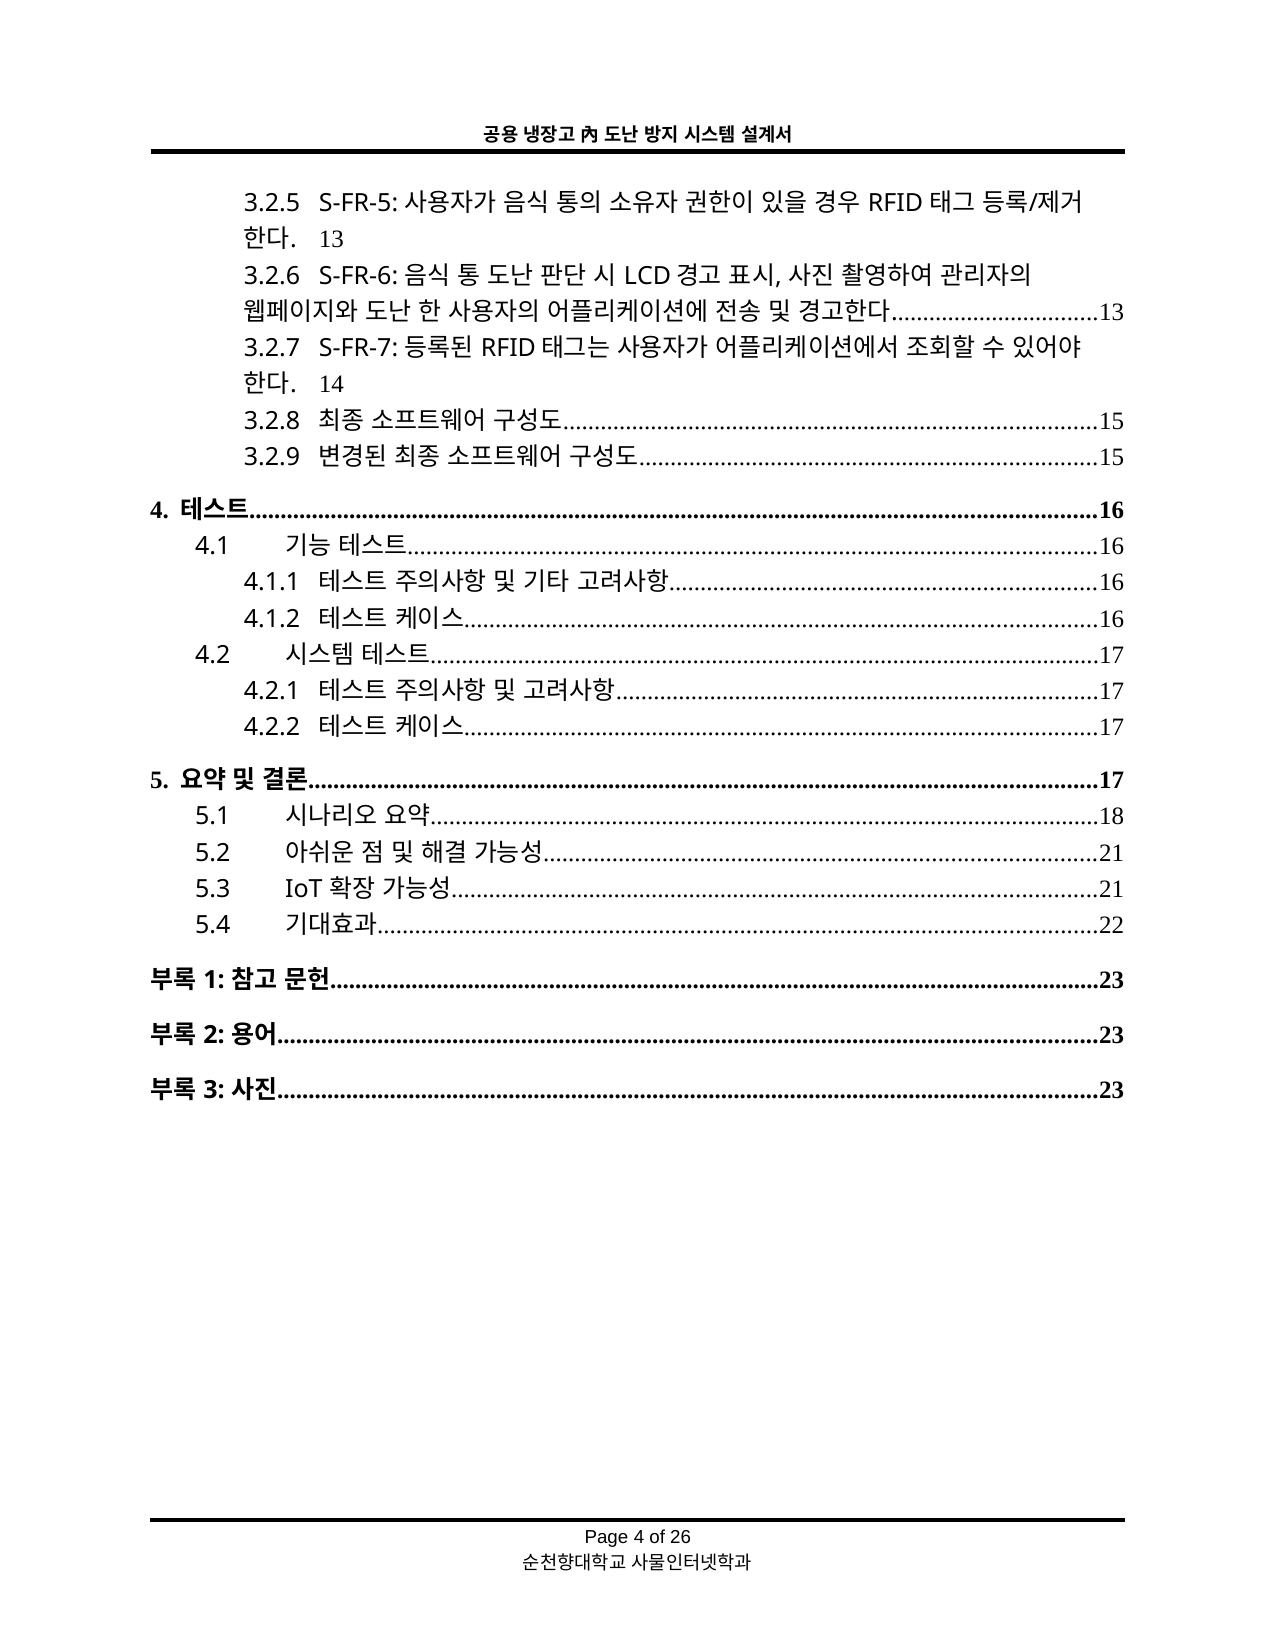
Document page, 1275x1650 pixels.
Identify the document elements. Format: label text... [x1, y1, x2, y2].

text 부록 2: 용어 23 [150, 1014, 1125, 1051]
text 부록 1: 참고 문헌 23 [150, 959, 1125, 996]
text 5.3 IoT 확장 가능성 21 [195, 868, 1125, 904]
text 4.2 시스템 테스트 17 [195, 634, 1125, 671]
text 3.2.6 S-FR-6: 음식 통 도난 판단 시 LCD경고 표시, 사진 촬영하여 관리자의 웹페이지와 도난 한 사용자의 어플리케이션에 전송 및 경고한다. 13 [244, 255, 1125, 328]
text 4. 테스트 16 [150, 491, 1125, 526]
text 4.2.1 테스트 주의사항 및 고려사항 17 [244, 671, 1125, 707]
text 3.2.8 최종 소프트웨어 구성도 15 [244, 400, 1125, 436]
text 5. 요약 및 결론 17 [150, 762, 1125, 796]
text 5.1 시나리오 요약 18 [195, 796, 1125, 832]
text 4.1.2 테스트 케이스 16 [244, 598, 1125, 634]
text 4.2.2 테스트 케이스 17 [244, 707, 1125, 743]
text 3.2.7 S-FR-7: 등록된 RFID태그는 사용자가 어플리케이션에서 조회할 수 있어야 한다. 14 [244, 328, 1125, 400]
text 부록 3: 사진 23 [150, 1069, 1125, 1106]
text 4.1.1 테스트 주의사항 및 기타 고려사항 16 [244, 562, 1125, 598]
text 4.1 기능 테스트 16 [195, 526, 1125, 562]
text 3.2.9 변경된 최종 소프트웨어 구성도 15 [244, 436, 1125, 473]
text 3.2.5 S-FR-5: 사용자가 음식 통의 소유자 권한이 있을 경우 RFID 태그 등록/제거 한다. 13 [244, 183, 1125, 255]
text 5.2 아쉬운 점 및 해결 가능성 21 [195, 832, 1125, 868]
text 5.4 기대효과 22 [195, 904, 1125, 941]
